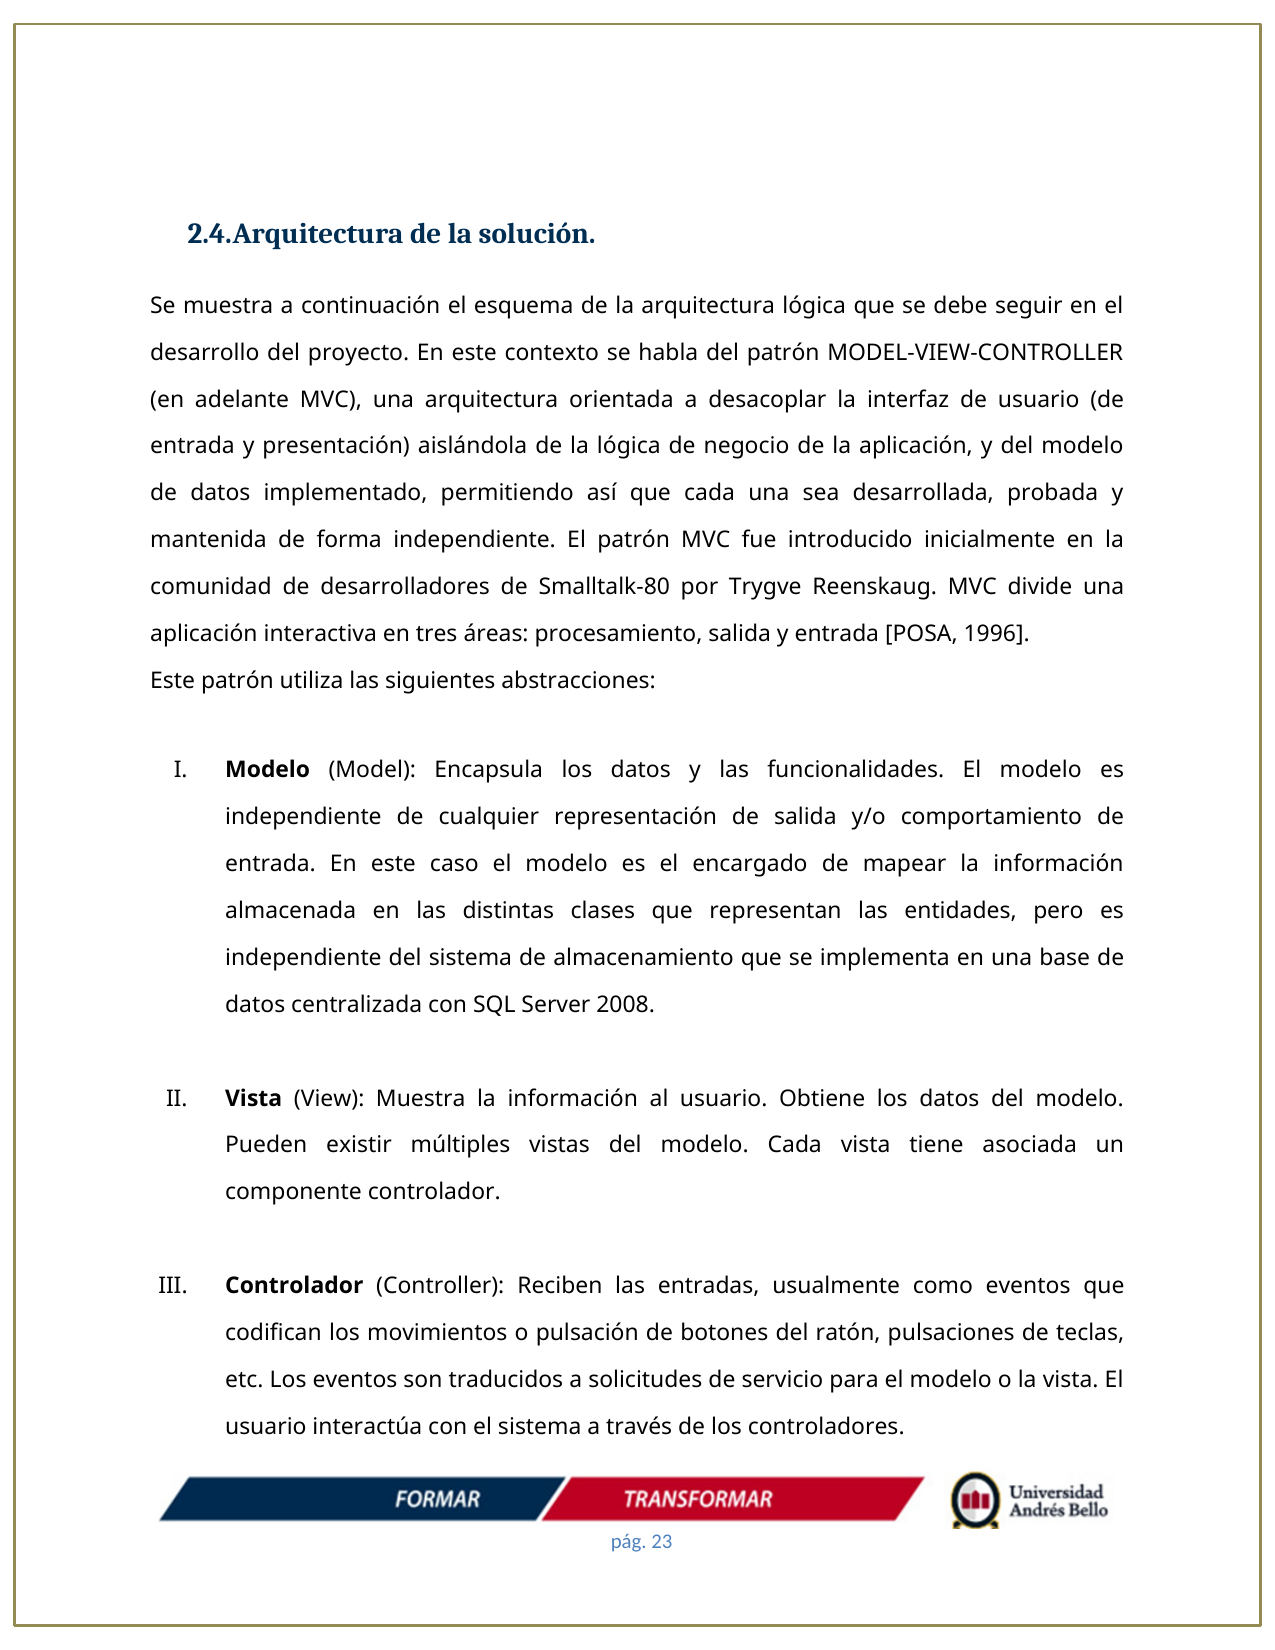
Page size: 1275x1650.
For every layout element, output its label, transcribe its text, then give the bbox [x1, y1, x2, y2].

picture [157, 1468, 1133, 1529]
list Vista (View): Muestra la información al usuario. Obtiene los datos del modelo. Pueden existir múltiples vistas del modelo. Cada vista tiene asociada un componente controlador. [187, 1081, 1125, 1206]
text Se muestra a continuación el esquema de la arquitectura lógica que se debe seguir en el desarrollo del proyecto. En este contexto se habla del patrón MODEL-VIEW-CONTROLLER (en adelante MVC), una arquitectura orientada a desacoplar la interfaz de usuario (de entrada y presentación) aislándola de la lógica de negocio de la aplicación, y del modelo de datos implementado, permitiendo así que cada una sea desarrollada, probada y mantenida de forma independiente. El patrón MVC fue introducido inicialmente en la comunidad de desarrolladores de Smalltalk-80 por Trygve Reenskaug. MVC divide una aplicación interactiva en tres áreas: procesamiento, salida y entrada [POSA, 1996]. [150, 289, 1125, 648]
text Este patrón utiliza las siguientes abstracciones: [150, 664, 1125, 695]
list Modelo (Model): Encapsula los datos y las funcionalidades. El modelo es independiente de cualquier representación de salida y/o comportamiento de entrada. En este caso el modelo es el encargado de mapear la información almacenada en las distintas clases que representan las entidades, pero es independiente del sistema de almacenamiento que se implementa en una base de datos centralizada con SQL Server 2008. [187, 753, 1125, 1019]
subtitle Arquitectura de la solución. [187, 218, 1125, 251]
list Controlador (Controller): Reciben las entradas, usualmente como eventos que codifican los movimientos o pulsación de botones del ratón, pulsaciones de teclas, etc. Los eventos son traducidos a solicitudes de servicio para el modelo o la vista. El usuario interactúa con el sistema a través de los controladores. [187, 1269, 1125, 1441]
